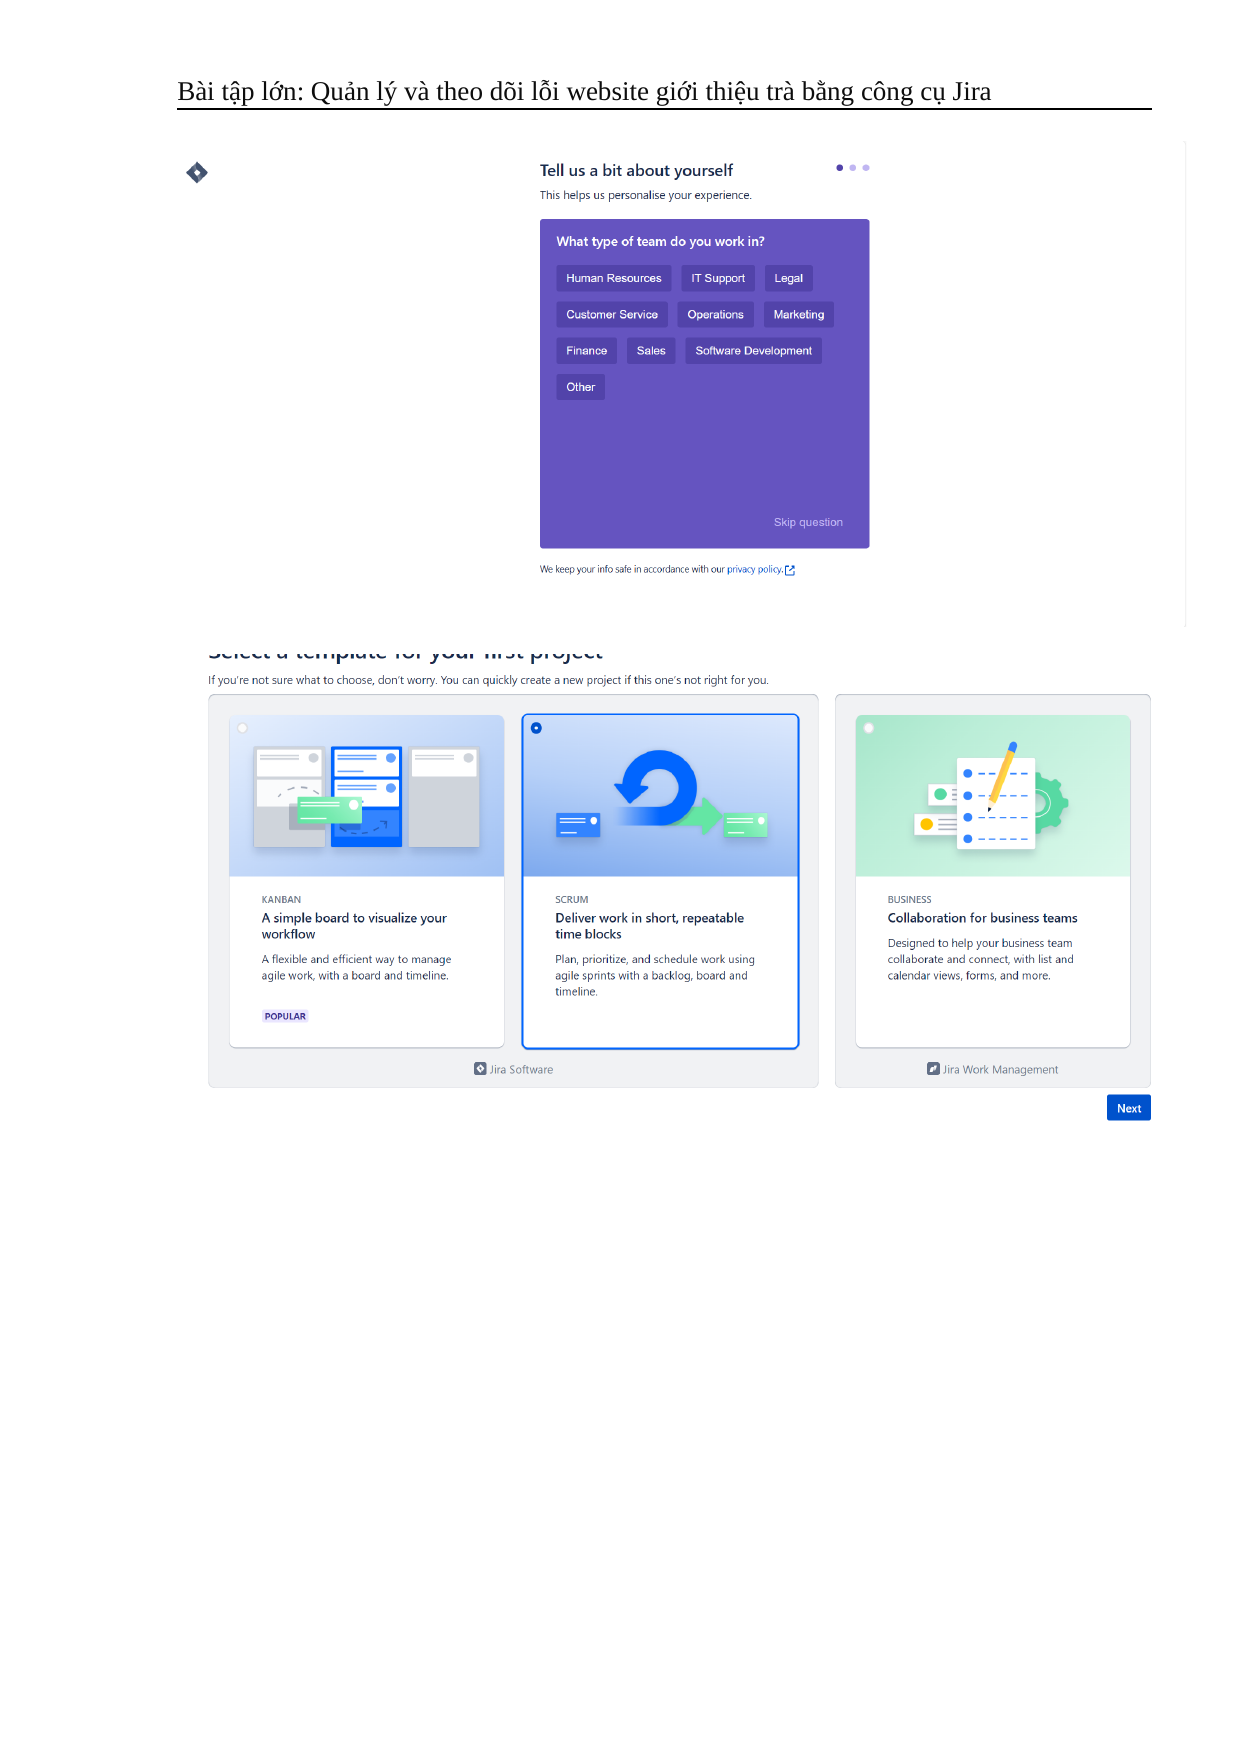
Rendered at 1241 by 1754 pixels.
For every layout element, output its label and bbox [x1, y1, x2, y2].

picture [177, 654, 1187, 1133]
picture [177, 141, 1187, 627]
